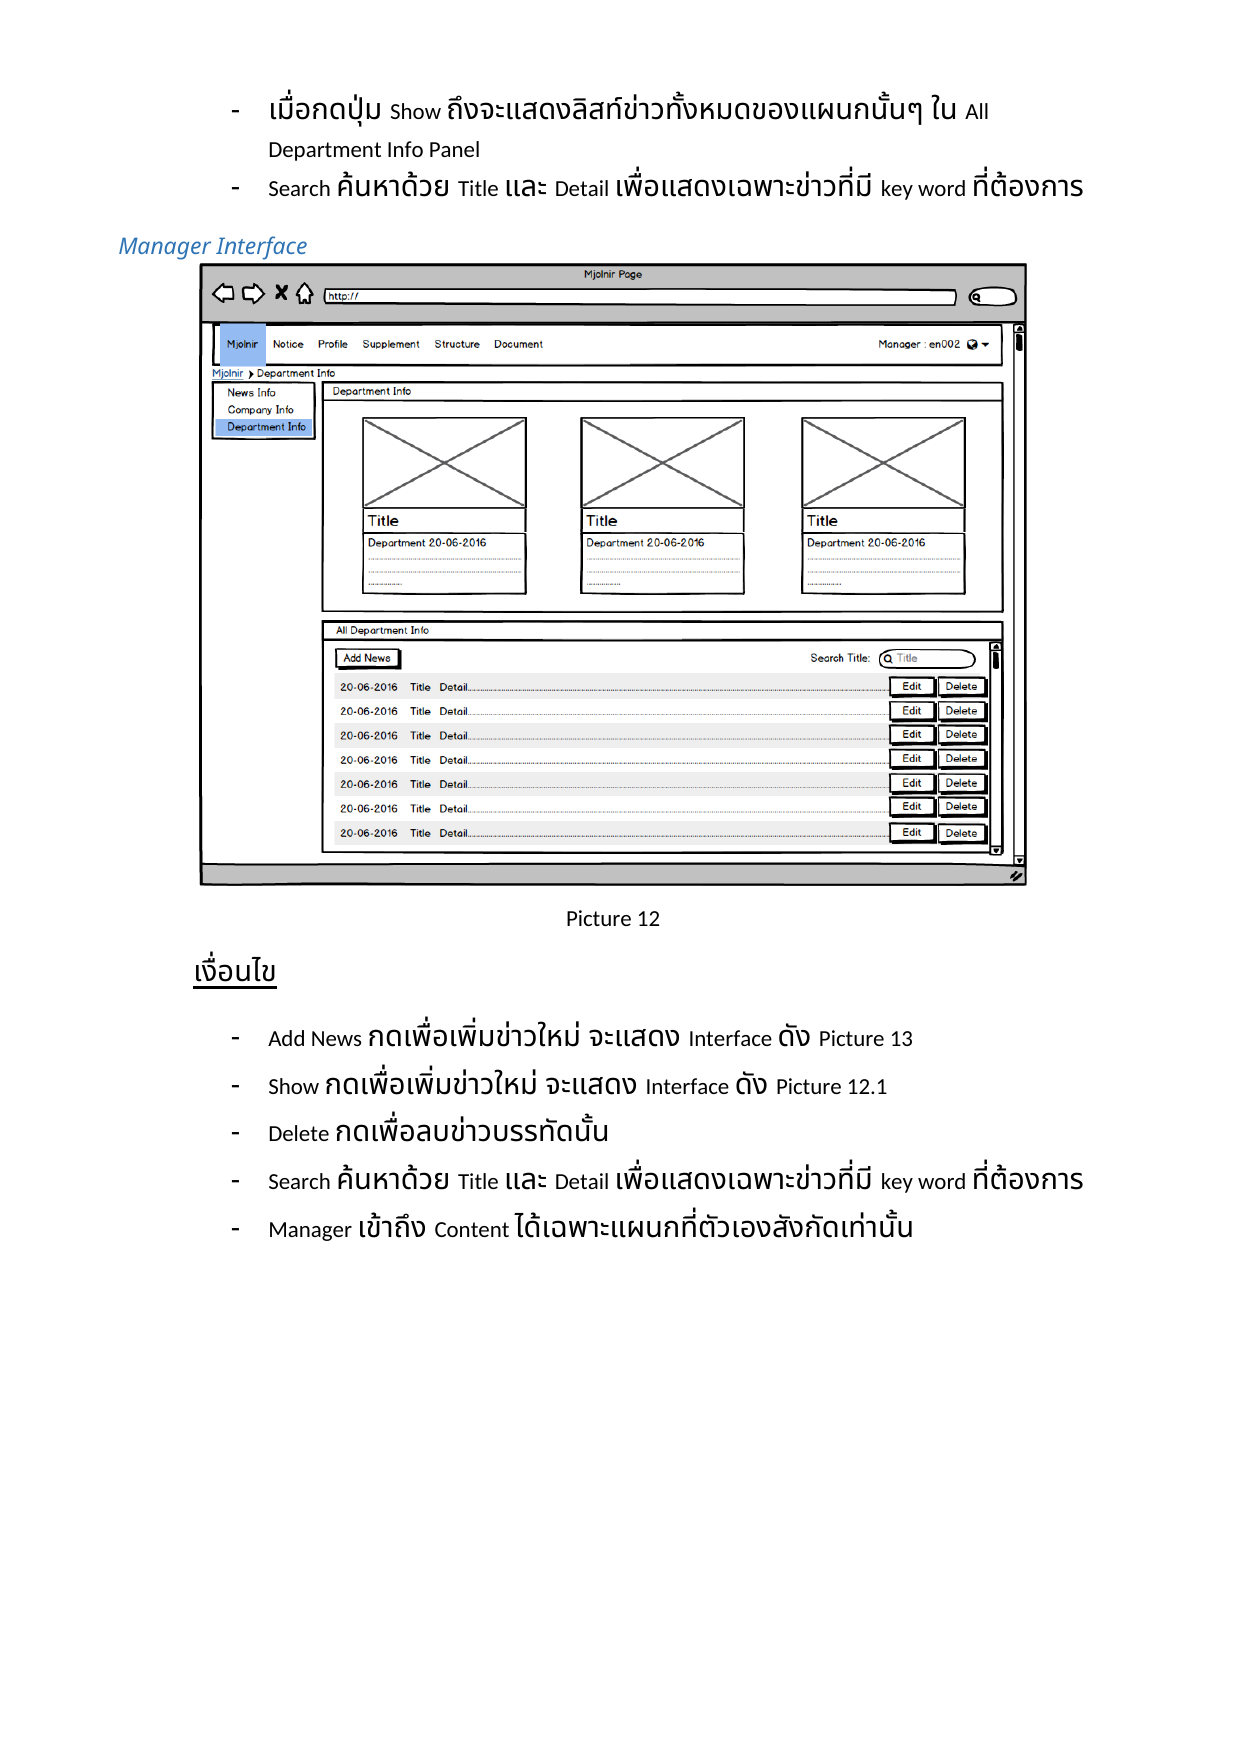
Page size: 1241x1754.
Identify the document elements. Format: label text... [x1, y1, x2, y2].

subtitle Manager Interface [118, 230, 1107, 261]
list เมื่อกดปุ่ม Show ถึงจะแสดงลิสท์ข่าวทั้งหมดของแผนกนั้นๆ ใน All Department Info Panel [231, 89, 1107, 163]
picture [199, 263, 1027, 886]
list Add News กดเพื่อเพิ่มข่าวใหม่ จะแสดง Interface ดัง Picture 13 [231, 1015, 1107, 1059]
list Delete กดเพื่อลบข่าวบรรทัดนั้น [231, 1111, 1107, 1155]
text Picture 12 [118, 904, 1107, 932]
list Search ค้นหาด้วย Title และ Detail เพื่อแสดงเฉพาะข่าวที่มี key word ที่ต้องการ [231, 1158, 1107, 1203]
list Show กดเพื่อเพิ่มข่าวใหม่ จะแสดง Interface ดัง Picture 12.1 [231, 1063, 1107, 1107]
list Search ค้นหาด้วย Title และ Detail เพื่อแสดงเฉพาะข่าวที่มี key word ที่ต้องการ [231, 165, 1107, 209]
list Manager เข้าถึง Content ได้เฉพาะแผนกที่ตัวเองสังกัดเท่านั้น [231, 1206, 1107, 1251]
text เงื่อนไข [118, 951, 1107, 995]
